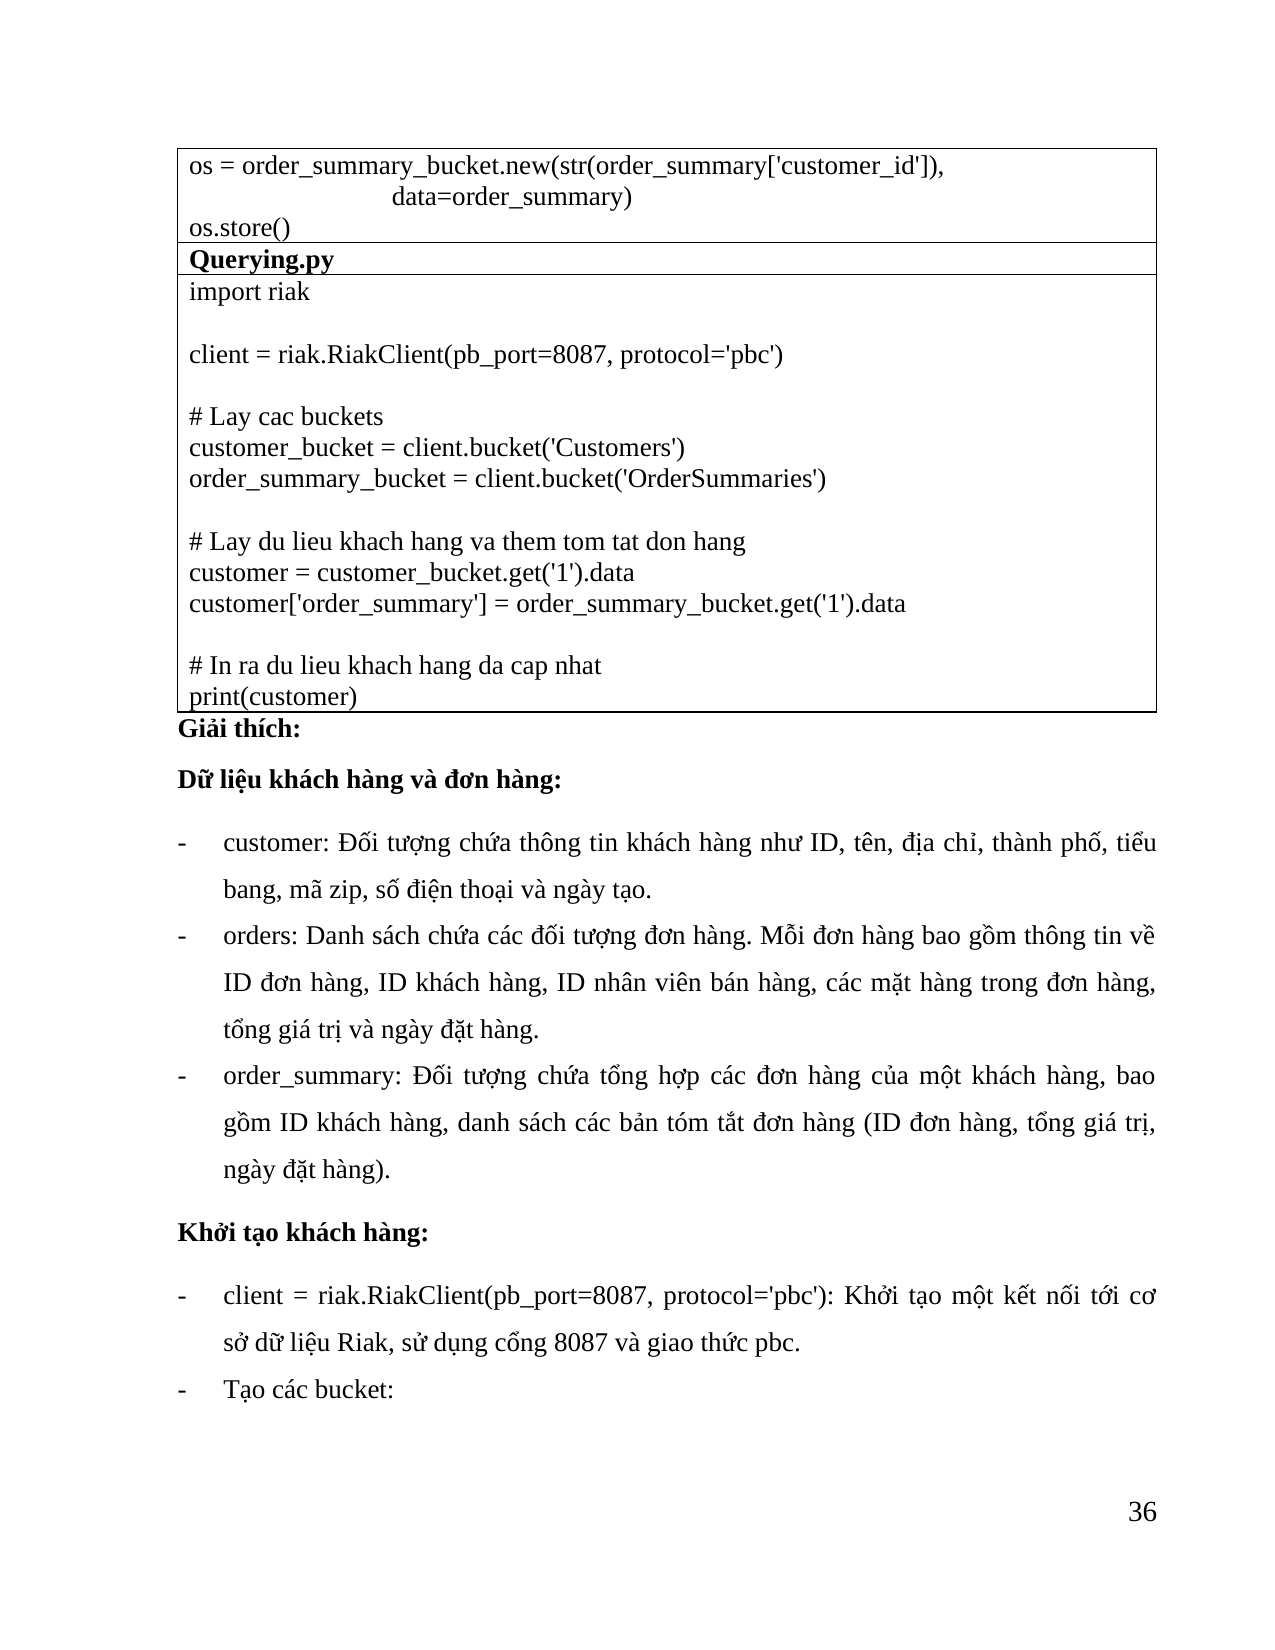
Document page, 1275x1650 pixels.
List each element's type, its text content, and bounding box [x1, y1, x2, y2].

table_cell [178, 149, 1156, 242]
table_cell Querying.py [178, 243, 1156, 274]
text Giải thích: [177, 713, 1157, 744]
text Dữ liệu khách hàng và đơn hàng: [177, 763, 1157, 794]
list orders: Danh sách chứa các đối tượng đơn hàng. Mỗi đơn hàng bao gồm thông tin về ID đơn hàng, ID khách hàng, ID nhân viên bán hàng, các mặt hàng trong đơn hàng, tổng giá trị và ngày đặt hàng. [177, 919, 1157, 1044]
list client = riak.RiakClient(pb_port=8087, protocol='pbc'): Khởi tạo một kết nối tới cơ sở dữ liệu Riak, sử dụng cổng 8087 và giao thức pbc. [177, 1279, 1157, 1357]
text Khởi tạo khách hàng: [177, 1216, 1157, 1247]
table_cell import riak client = riak.RiakClient(pb_port=8087, protocol='pbc') # Lay cac buckets customer_bucket = client.bucket('Customers') order_summary_bucket = client.bucket('OrderSummaries') # Lay du lieu khach hang va them tom tat don hang customer = customer_bucket.get('1').data customer['order_summary'] = order_summary_bucket.get('1').data # In ra du lieu khach hang da cap nhat print(customer) [178, 275, 1156, 711]
list customer: Đối tượng chứa thông tin khách hàng như ID, tên, địa chỉ, thành phố, tiểu bang, mã zip, số điện thoại và ngày tạo. [177, 826, 1157, 904]
list Tạo các bucket: [177, 1373, 1157, 1404]
list order_summary: Đối tượng chứa tổng hợp các đơn hàng của một khách hàng, bao gồm ID khách hàng, danh sách các bản tóm tắt đơn hàng (ID đơn hàng, tổng giá trị, ngày đặt hàng). [177, 1059, 1157, 1184]
